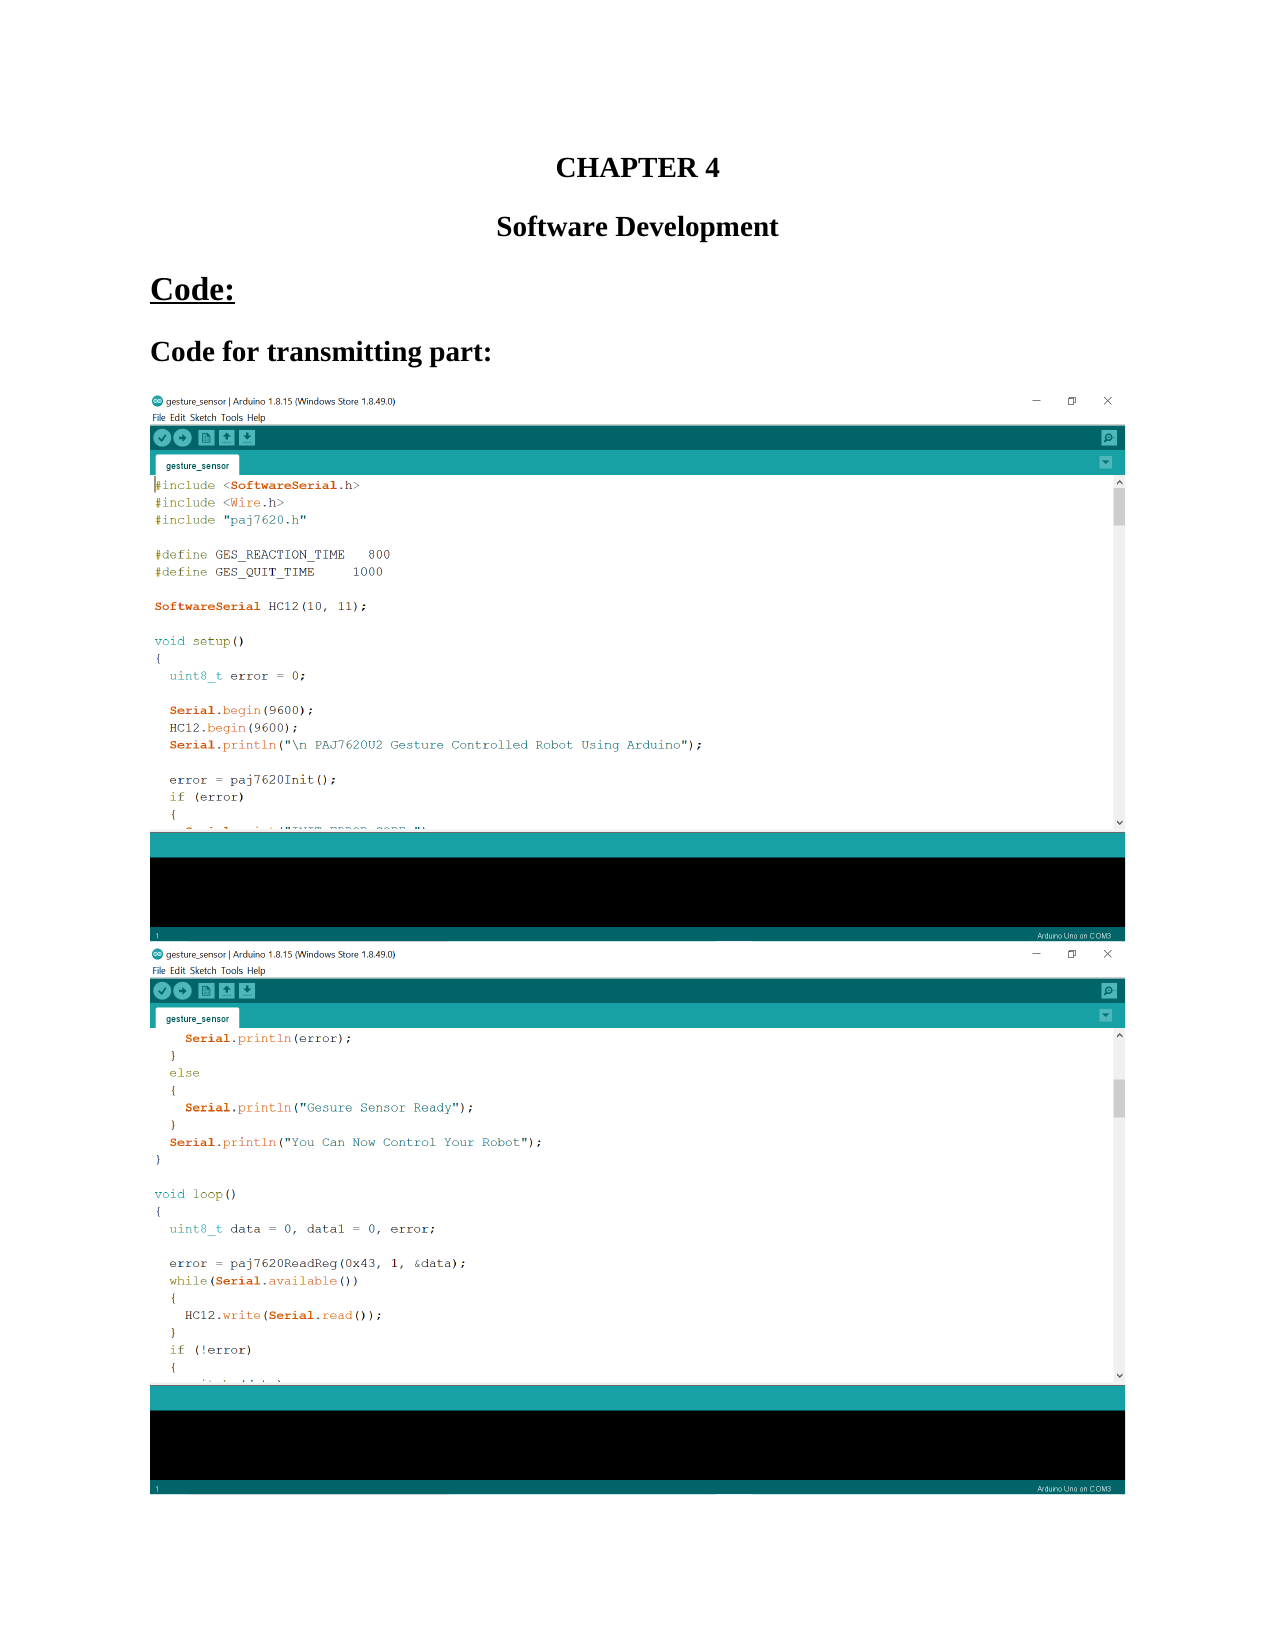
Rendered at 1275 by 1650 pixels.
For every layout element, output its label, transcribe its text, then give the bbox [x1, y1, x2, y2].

text Software Development [150, 209, 1125, 243]
text Code: [150, 269, 1125, 307]
text CHAPTER 4 [150, 150, 1125, 183]
text Code for transmitting part: [150, 334, 1125, 367]
picture [150, 945, 1125, 1495]
picture [150, 393, 1125, 942]
